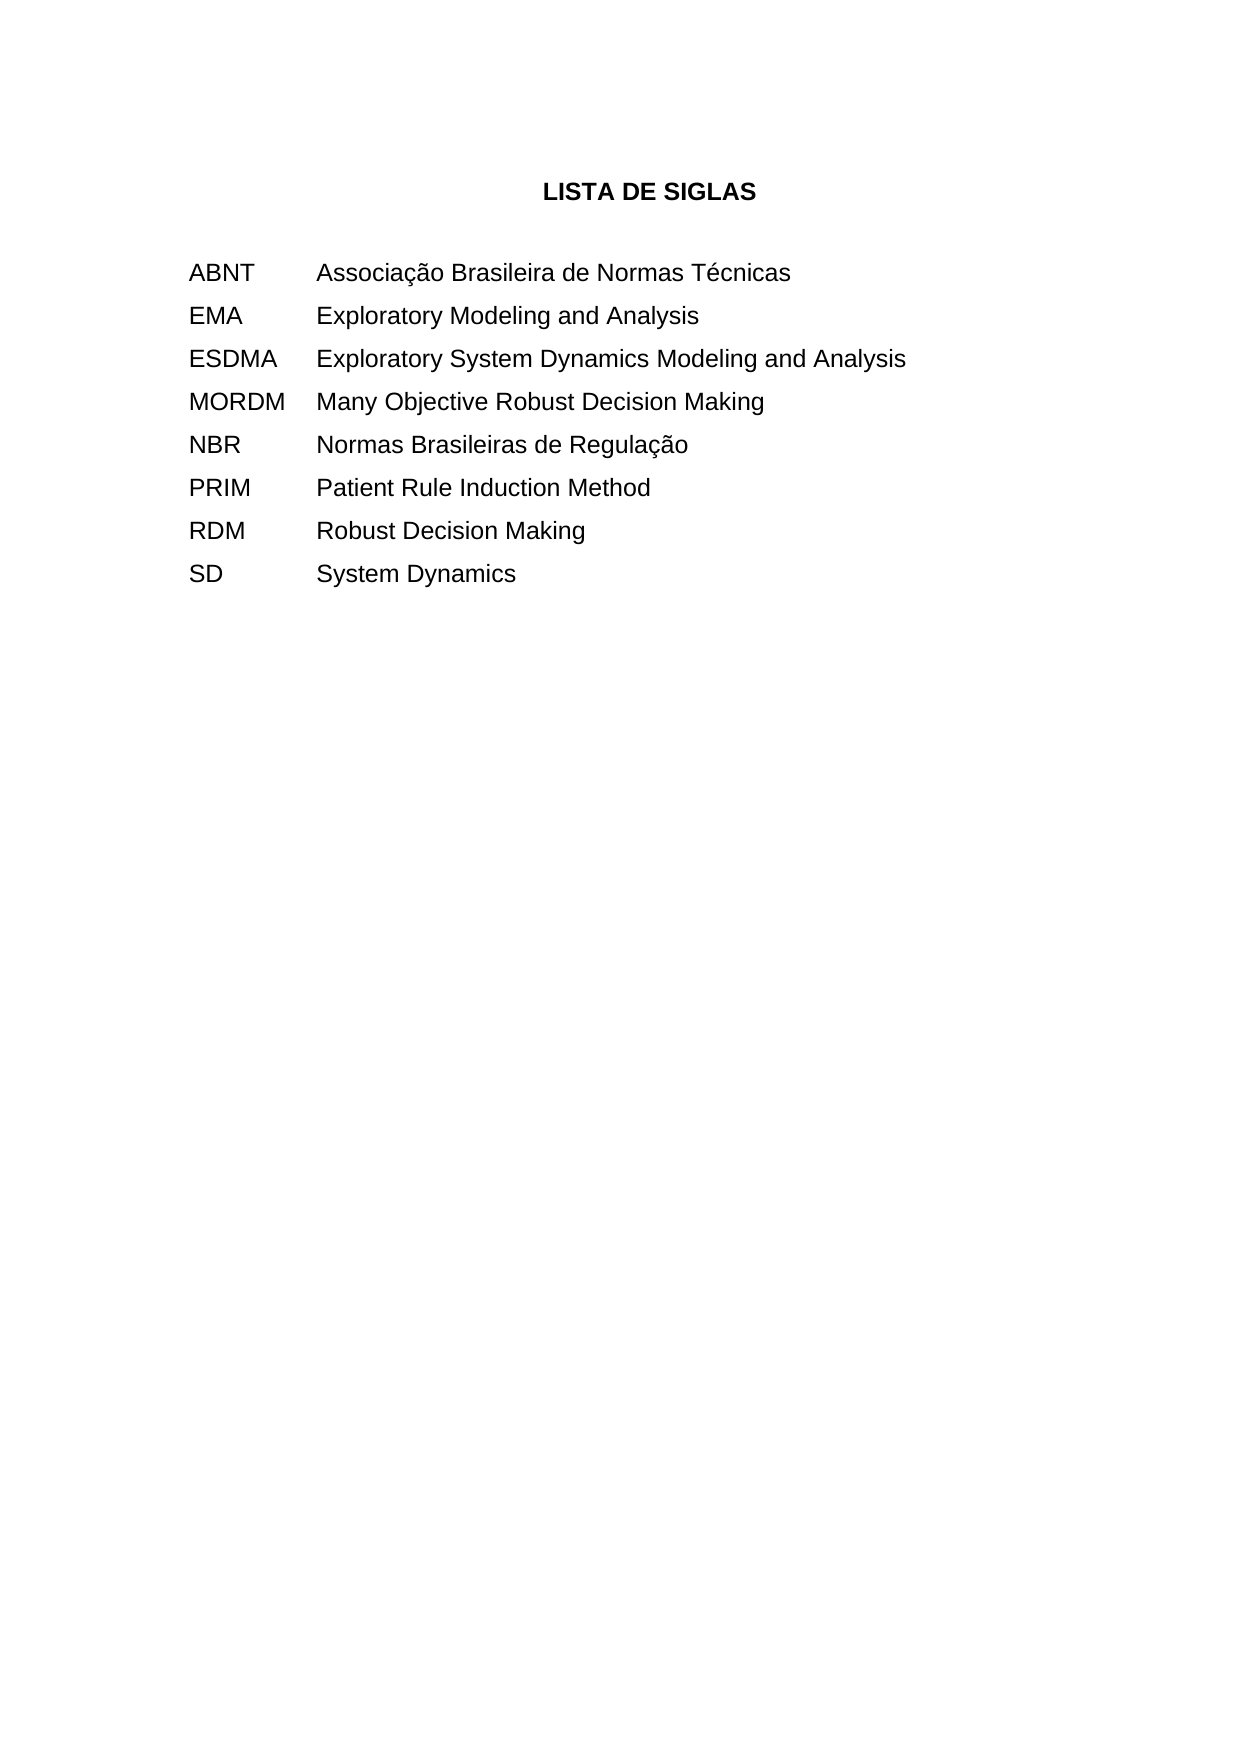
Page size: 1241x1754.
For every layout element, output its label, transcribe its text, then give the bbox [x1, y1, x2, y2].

table_header ABNT [177, 258, 305, 301]
table_cell Robust Decision Making [305, 516, 1122, 559]
table_cell ESDMA [177, 344, 305, 387]
table_cell PRIM [177, 473, 305, 516]
table_cell Exploratory Modeling and Analysis [305, 301, 1122, 344]
table_cell Exploratory System Dynamics Modeling and Analysis [305, 344, 1122, 387]
table_cell System Dynamics [305, 559, 1122, 602]
table_cell MORDM [177, 387, 305, 430]
table_cell RDM [177, 516, 305, 559]
table_cell Normas Brasileiras de Regulação [305, 430, 1122, 473]
table_cell Many Objective Robust Decision Making [305, 387, 1122, 430]
table_cell Patient Rule Induction Method [305, 473, 1122, 516]
text LISTA DE SIGLAS [177, 177, 1122, 206]
table_cell EMA [177, 301, 305, 344]
table_cell NBR [177, 430, 305, 473]
table_cell SD [177, 559, 305, 602]
table_header Associação Brasileira de Normas Técnicas [305, 258, 1122, 301]
